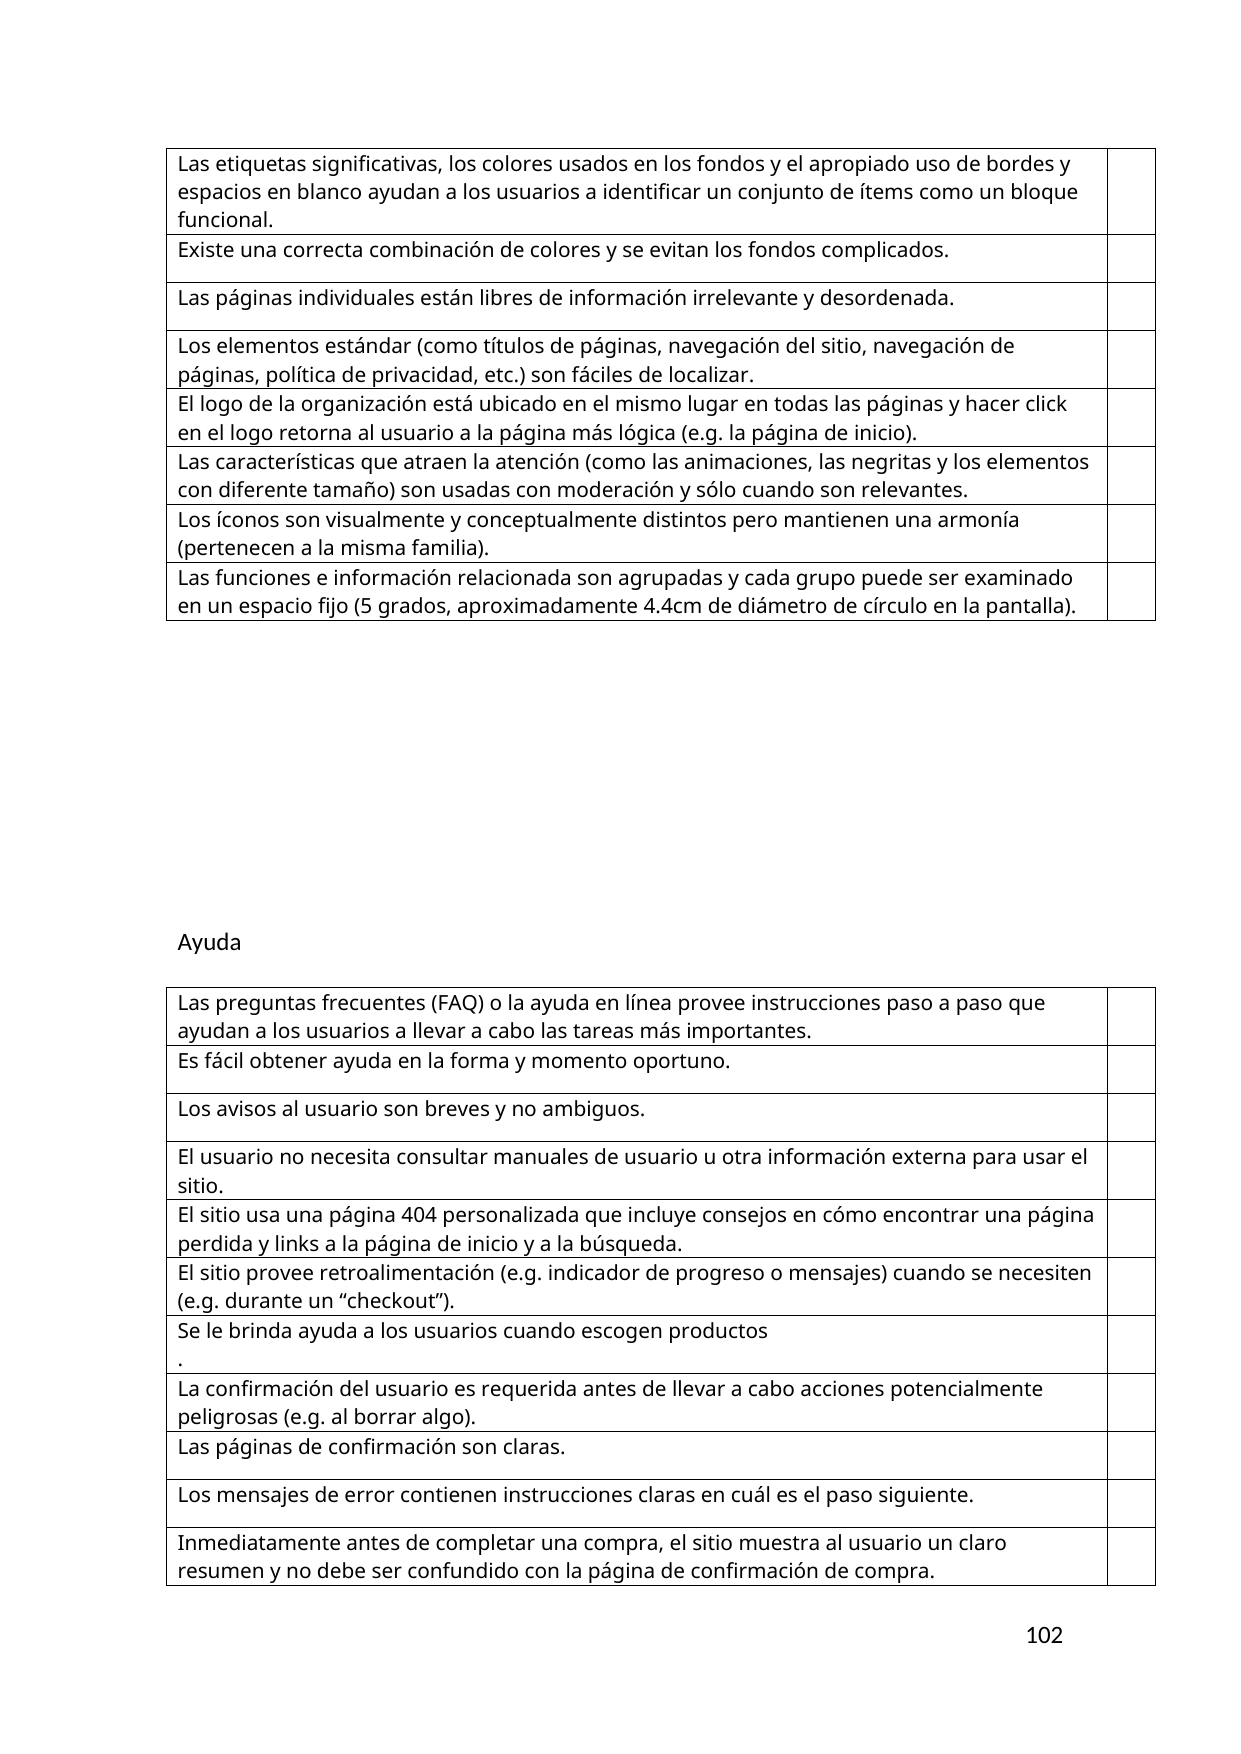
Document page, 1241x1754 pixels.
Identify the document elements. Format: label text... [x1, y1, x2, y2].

table_cell Es fácil obtener ayuda en la forma y momento oportuno. [167, 1046, 1107, 1093]
text Ayuda [177, 926, 1063, 957]
table_cell La confirmación del usuario es requerida antes de llevar a cabo acciones potencialmente peligrosas (e.g. al borrar algo). [167, 1374, 1107, 1431]
table_cell [1108, 563, 1155, 620]
table_cell [1108, 235, 1155, 282]
table_cell [1108, 1316, 1155, 1373]
table_cell [1108, 331, 1155, 388]
table_cell El sitio provee retroalimentación (e.g. indicador de progreso o mensajes) cuando se necesiten (e.g. durante un “checkout”). [167, 1258, 1107, 1315]
table_cell Las páginas individuales están libres de información irrelevante y desordenada. [167, 283, 1107, 330]
table_cell [1108, 1200, 1155, 1257]
table_cell El logo de la organización está ubicado en el mismo lugar en todas las páginas y hacer click en el logo retorna al usuario a la página más lógica (e.g. la página de inicio). [167, 389, 1107, 446]
table_cell El sitio usa una página 404 personalizada que incluye consejos en cómo encontrar una página perdida y links a la página de inicio y a la búsqueda. [167, 1200, 1107, 1257]
table_cell Existe una correcta combinación de colores y se evitan los fondos complicados. [167, 235, 1107, 282]
table_cell Los avisos al usuario son breves y no ambiguos. [167, 1094, 1107, 1141]
table_cell Se le brinda ayuda a los usuarios cuando escogen productos . [167, 1316, 1107, 1373]
table_cell Los íconos son visualmente y conceptualmente distintos pero mantienen una armonía (pertenecen a la misma familia). [167, 505, 1107, 562]
table_cell Los elementos estándar (como títulos de páginas, navegación del sitio, navegación de páginas, política de privacidad, etc.) son fáciles de localizar. [167, 331, 1107, 388]
table_cell [1108, 1142, 1155, 1199]
table_cell El usuario no necesita consultar manuales de usuario u otra información externa para usar el sitio. [167, 1142, 1107, 1199]
table_cell Las características que atraen la atención (como las animaciones, las negritas y los elementos con diferente tamaño) son usadas con moderación y sólo cuando son relevantes. [167, 447, 1107, 504]
table_cell [1108, 1432, 1155, 1479]
table_header Las preguntas frecuentes (FAQ) o la ayuda en línea provee instrucciones paso a paso que ayudan a los usuarios a llevar a cabo las tareas más importantes. [167, 988, 1107, 1045]
table_cell [1108, 1374, 1155, 1431]
table_cell [1108, 149, 1155, 234]
table_cell [1108, 1046, 1155, 1093]
table_cell [1108, 1480, 1155, 1527]
table_cell Las funciones e información relacionada son agrupadas y cada grupo puede ser examinado en un espacio fijo (5 grados, aproximadamente 4.4cm de diámetro de círculo en la pantalla). [167, 563, 1107, 620]
table_cell [1108, 447, 1155, 504]
table_cell Los mensajes de error contienen instrucciones claras en cuál es el paso siguiente. [167, 1480, 1107, 1527]
table_cell [1108, 505, 1155, 562]
table_cell Las etiquetas significativas, los colores usados en los fondos y el apropiado uso de bordes y espacios en blanco ayudan a los usuarios a identificar un conjunto de ítems como un bloque funcional. [167, 149, 1107, 234]
table_cell [1108, 1258, 1155, 1315]
table_cell [1108, 1528, 1155, 1585]
table_cell [1108, 1094, 1155, 1141]
table_cell [1108, 389, 1155, 446]
table_cell [1108, 283, 1155, 330]
table_cell Inmediatamente antes de completar una compra, el sitio muestra al usuario un claro resumen y no debe ser confundido con la página de confirmación de compra. [167, 1528, 1107, 1585]
table_cell Las páginas de confirmación son claras. [167, 1432, 1107, 1479]
table_header [1108, 988, 1155, 1045]
